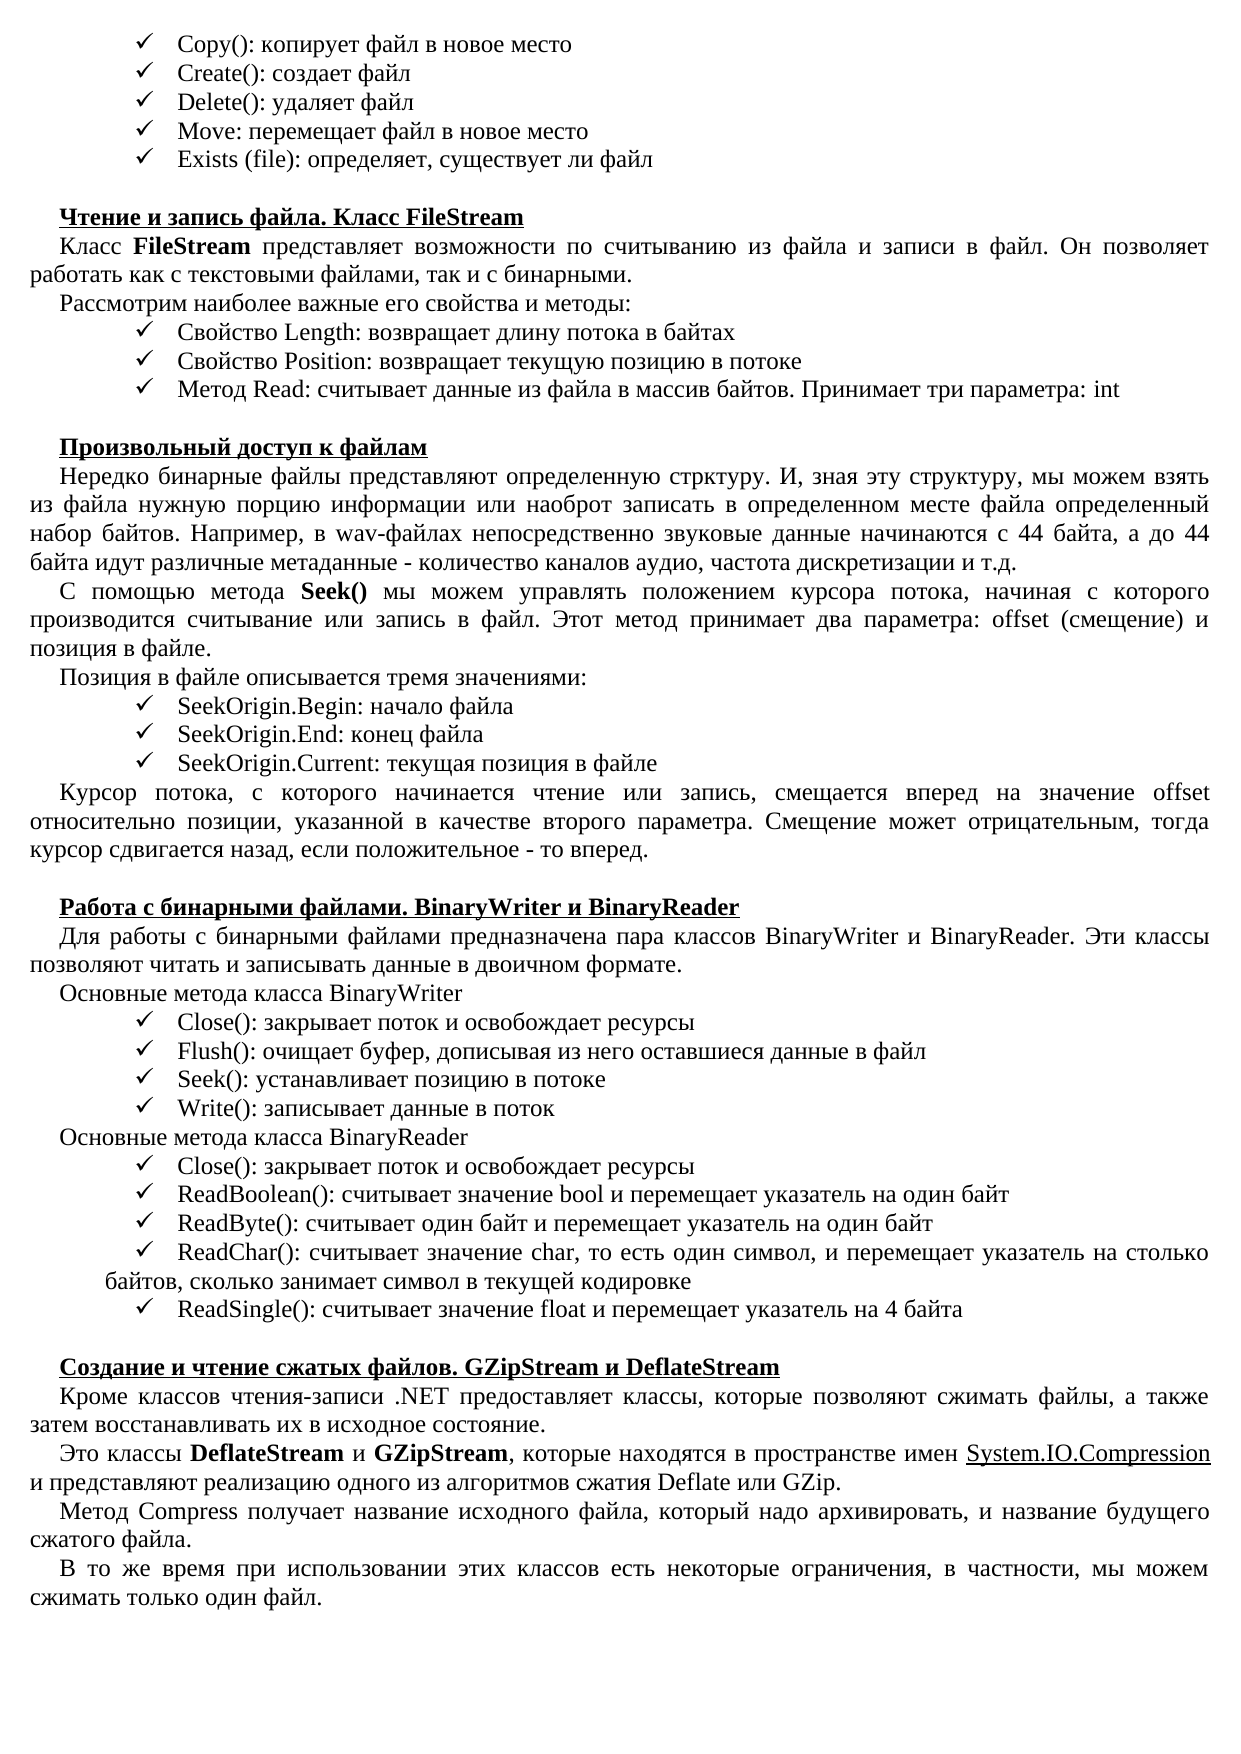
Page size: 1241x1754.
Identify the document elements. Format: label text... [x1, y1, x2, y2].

text Рассмотрим наиболее важные его свойства и методы: [29, 288, 1211, 317]
list Delete(): удаляет файл [104, 87, 1211, 116]
text Основные метода класса BinaryReader [29, 1122, 1211, 1151]
list Move: перемещает файл в новое место [104, 116, 1211, 144]
list ReadBoolean(): считывает значение bool и перемещает указатель на один байт [104, 1179, 1211, 1208]
text С помощью метода Seek() мы можем управлять положением курсора потока, начиная с которого производится считывание или запись в файл. Этот метод принимает два параметра: offset (смещение) и позиция в файле. [29, 576, 1211, 662]
list ReadSingle(): считывает значение float и перемещает указатель на 4 байта [104, 1294, 1211, 1323]
list Seek(): устанавливает позицию в потоке [104, 1064, 1211, 1093]
text Позиция в файле описывается тремя значениями: [29, 662, 1211, 691]
text Кроме классов чтения-записи .NET предоставляет классы, которые позволяют сжимать файлы, а также затем восстанавливать их в исходное состояние. [29, 1381, 1211, 1438]
list SeekOrigin.Current: текущая позиция в файле [104, 748, 1211, 777]
list Свойство Length: возвращает длину потока в байтах [104, 317, 1211, 346]
text Курсор потока, с которого начинается чтение или запись, смещается вперед на значение offset относительно позиции, указанной в качестве второго параметра. Смещение может отрицательным, тогда курсор сдвигается назад, если положительное - то вперед. [29, 777, 1211, 863]
list Close(): закрывает поток и освобождает ресурсы [104, 1007, 1211, 1036]
list Exists (file): определяет, существует ли файл [104, 144, 1211, 173]
list Copy(): копирует файл в новое место [104, 29, 1211, 58]
list Close(): закрывает поток и освобождает ресурсы [104, 1151, 1211, 1179]
text Основные метода класса BinaryWriter [29, 978, 1211, 1007]
text Это классы DeflateStream и GZipStream, которые находятся в пространстве имен System.IO.Compression и представляют реализацию одного из алгоритмов сжатия Deflate или GZip. [29, 1438, 1211, 1496]
text Работа с бинарными файлами. BinaryWriter и BinaryReader [29, 892, 1211, 921]
list SeekOrigin.Begin: начало файла [104, 691, 1211, 719]
text Для работы с бинарными файлами предназначена пара классов BinaryWriter и BinaryReader. Эти классы позволяют читать и записывать данные в двоичном формате. [29, 921, 1211, 978]
list Create(): создает файл [104, 58, 1211, 87]
text Метод Compress получает название исходного файла, который надо архивировать, и название будущего сжатого файла. [29, 1496, 1211, 1553]
text Нередко бинарные файлы представляют определенную стрктуру. И, зная эту структуру, мы можем взять из файла нужную порцию информации или наоброт записать в определенном месте файла определенный набор байтов. Например, в wav-файлах непосредственно звуковые данные начинаются с 44 байта, а до 44 байта идут различные метаданные - количество каналов аудио, частота дискретизации и т.д. [29, 461, 1211, 576]
list Write(): записывает данные в поток [104, 1093, 1211, 1122]
text В то же время при использовании этих классов есть некоторые ограничения, в частности, мы можем сжимать только один файл. [29, 1553, 1211, 1611]
text Чтение и запись файла. Класс FileStream [29, 202, 1211, 231]
text Класс FileStream представляет возможности по считыванию из файла и записи в файл. Он позволяет работать как с текстовыми файлами, так и с бинарными. [29, 231, 1211, 288]
text Создание и чтение сжатых файлов. GZipStream и DeflateStream [29, 1352, 1211, 1381]
text Произвольный доступ к файлам [29, 432, 1211, 461]
list ReadByte(): считывает один байт и перемещает указатель на один байт [104, 1208, 1211, 1237]
list ReadChar(): считывает значение char, то есть один символ, и перемещает указатель на столько байтов, сколько занимает символ в текущей кодировке [104, 1237, 1211, 1294]
list Метод Read: считывает данные из файла в массив байтов. Принимает три параметра: int [104, 374, 1211, 403]
list SeekOrigin.End: конец файла [104, 719, 1211, 748]
list Свойство Position: возвращает текущую позицию в потоке [104, 346, 1211, 374]
list Flush(): очищает буфер, дописывая из него оставшиеся данные в файл [104, 1036, 1211, 1064]
